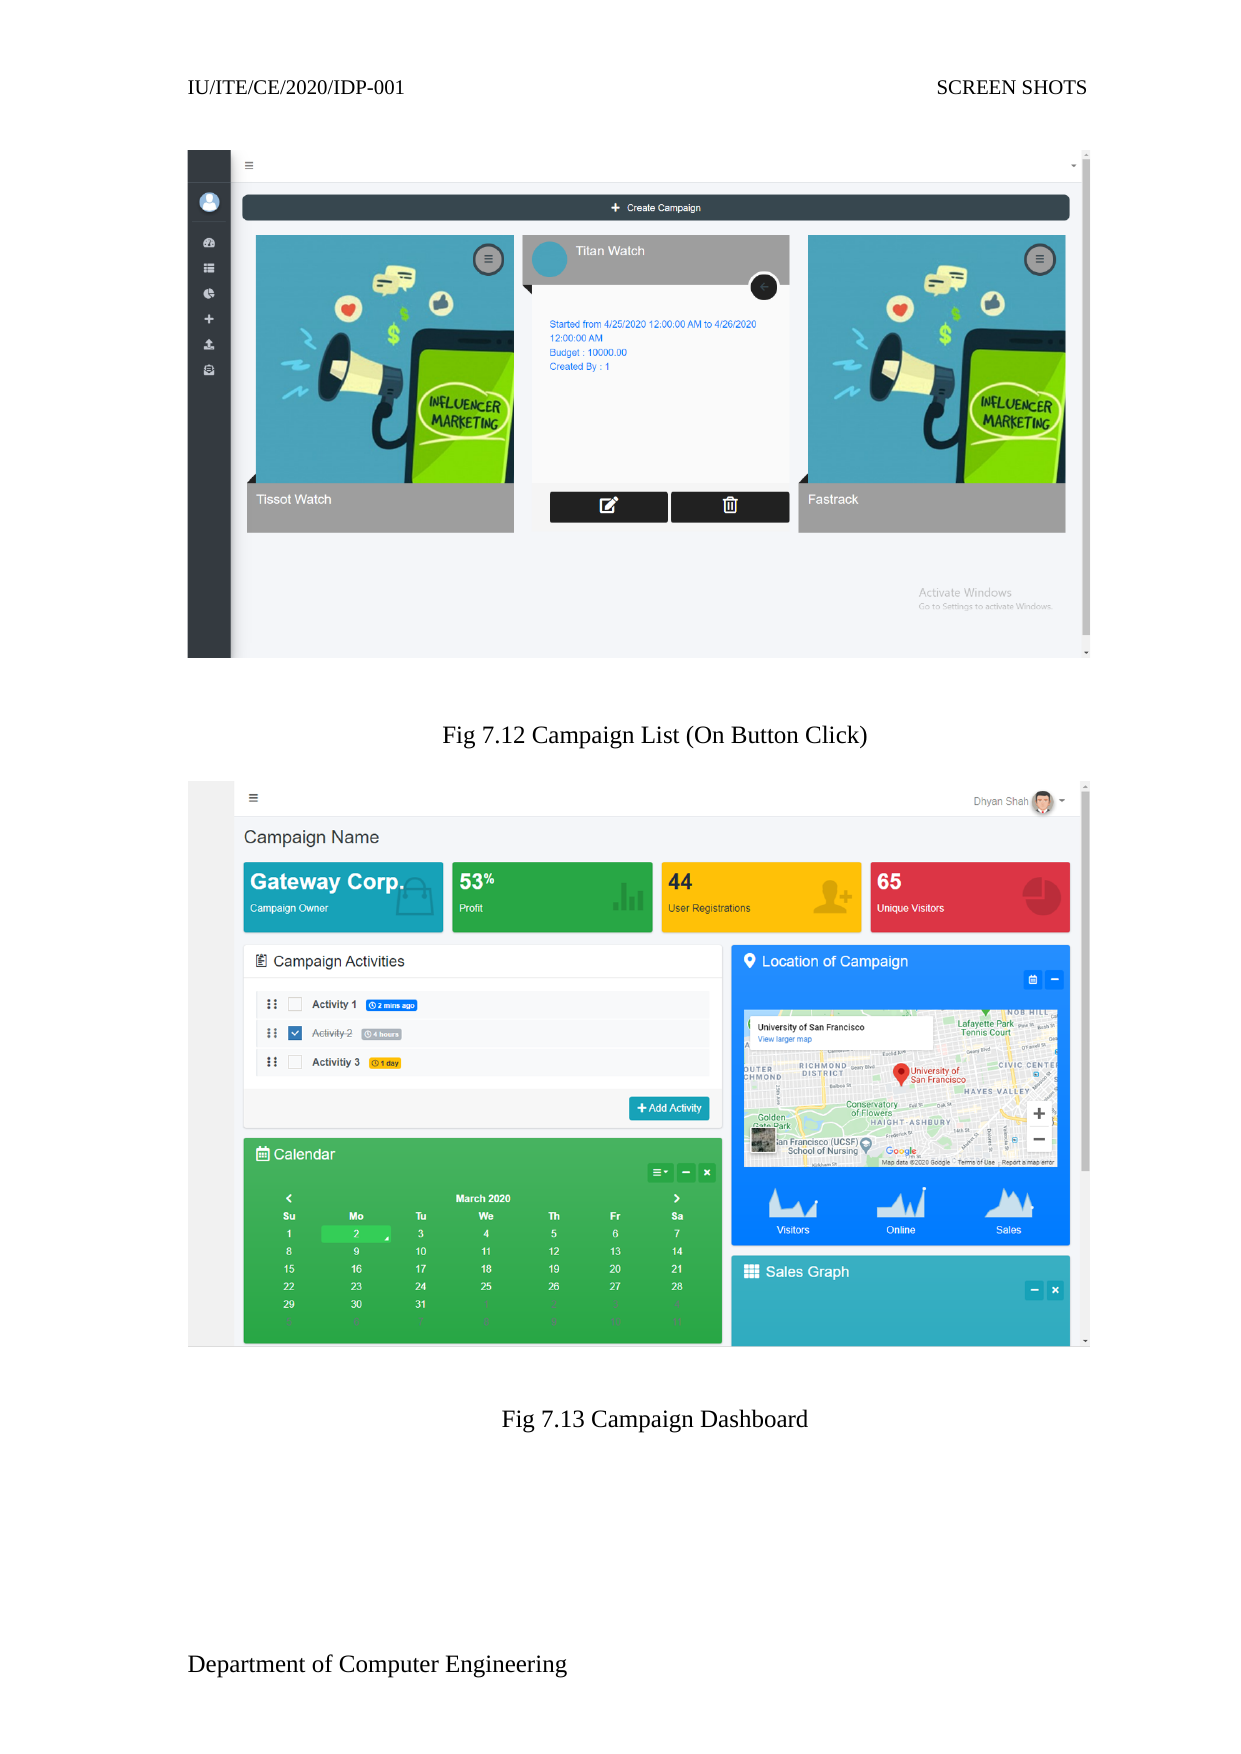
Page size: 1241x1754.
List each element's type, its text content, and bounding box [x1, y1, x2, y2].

picture [187, 780, 1090, 1347]
text Fig 7.12 Campaign List (On Button Click) [381, 720, 929, 749]
picture [187, 150, 1091, 658]
text Fig 7.13 Campaign Dashboard [381, 1404, 929, 1432]
